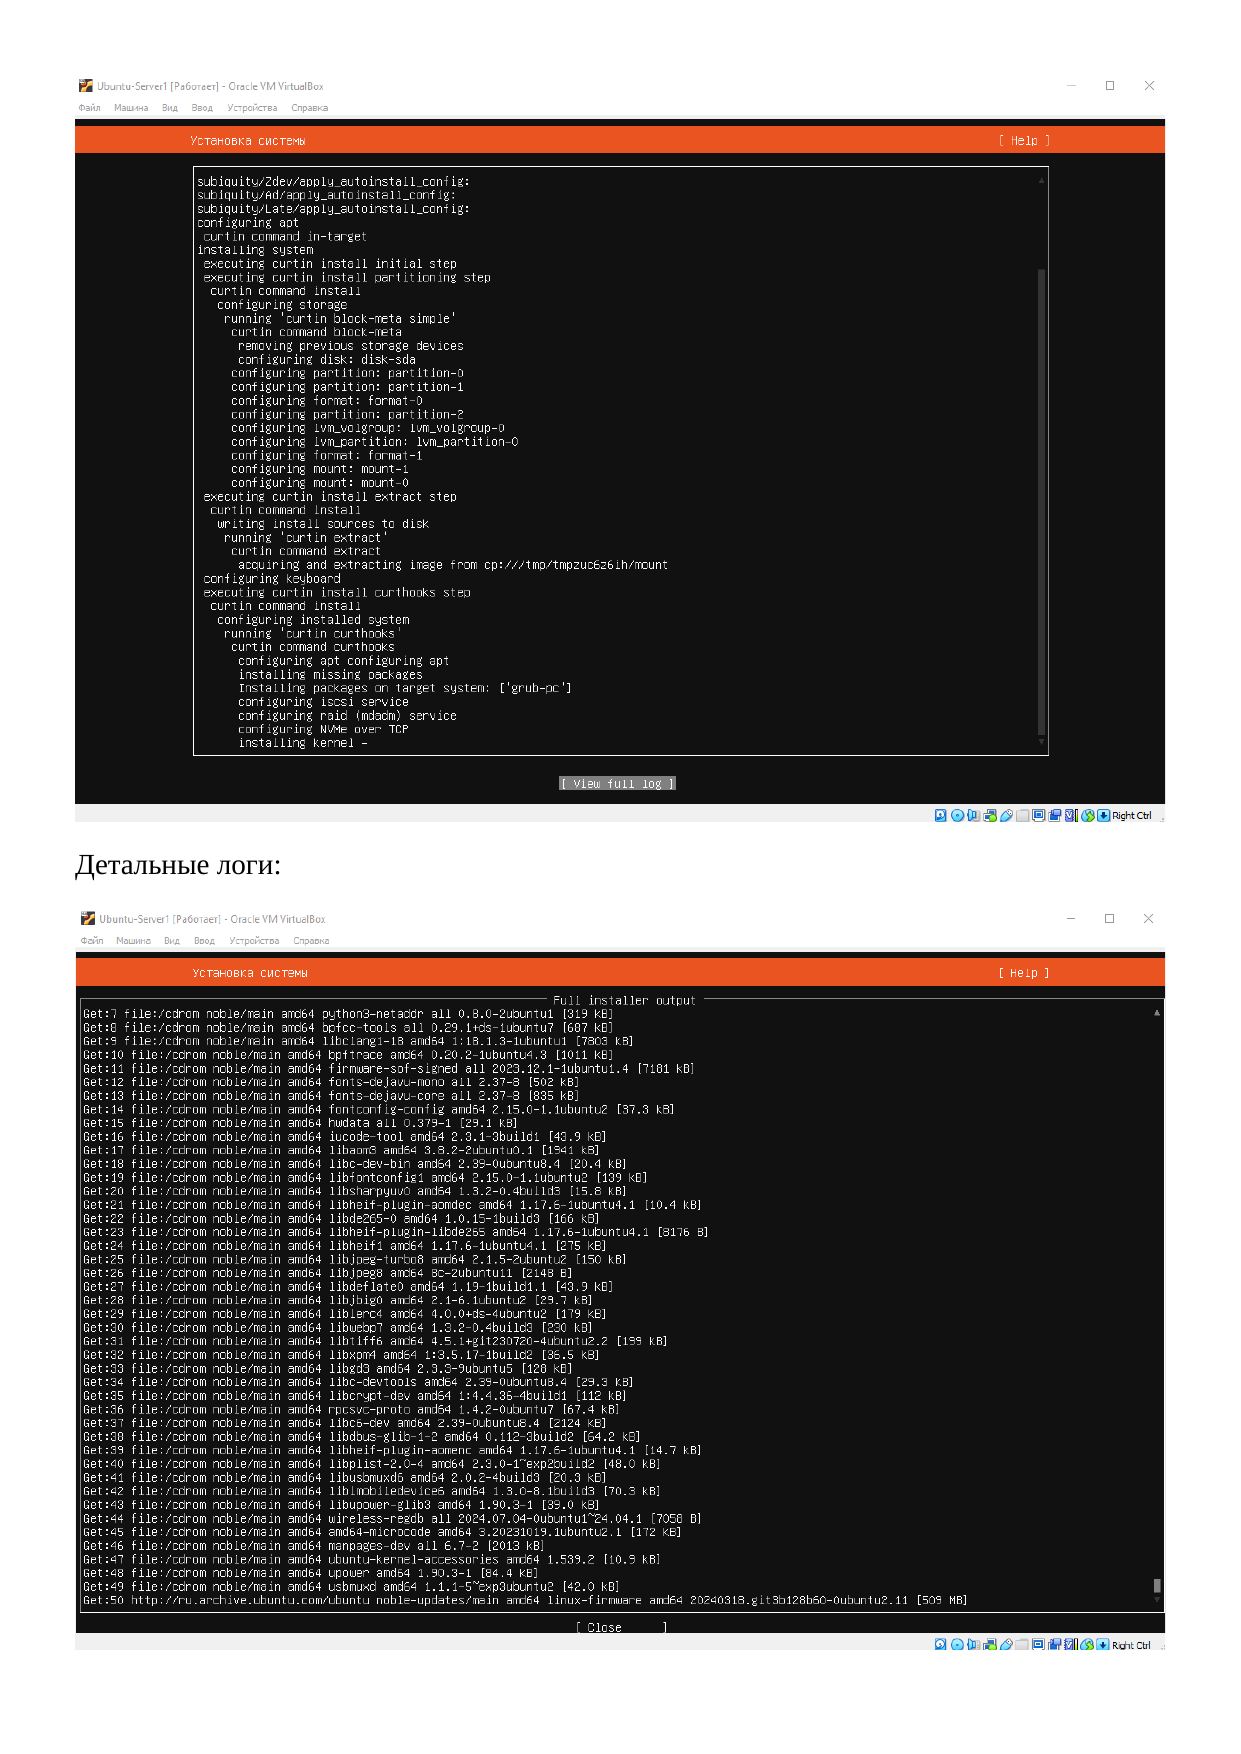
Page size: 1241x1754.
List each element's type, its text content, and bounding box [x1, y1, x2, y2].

picture [75, 906, 1166, 1650]
picture [75, 75, 1166, 822]
text Детальные логи: [75, 847, 1165, 880]
